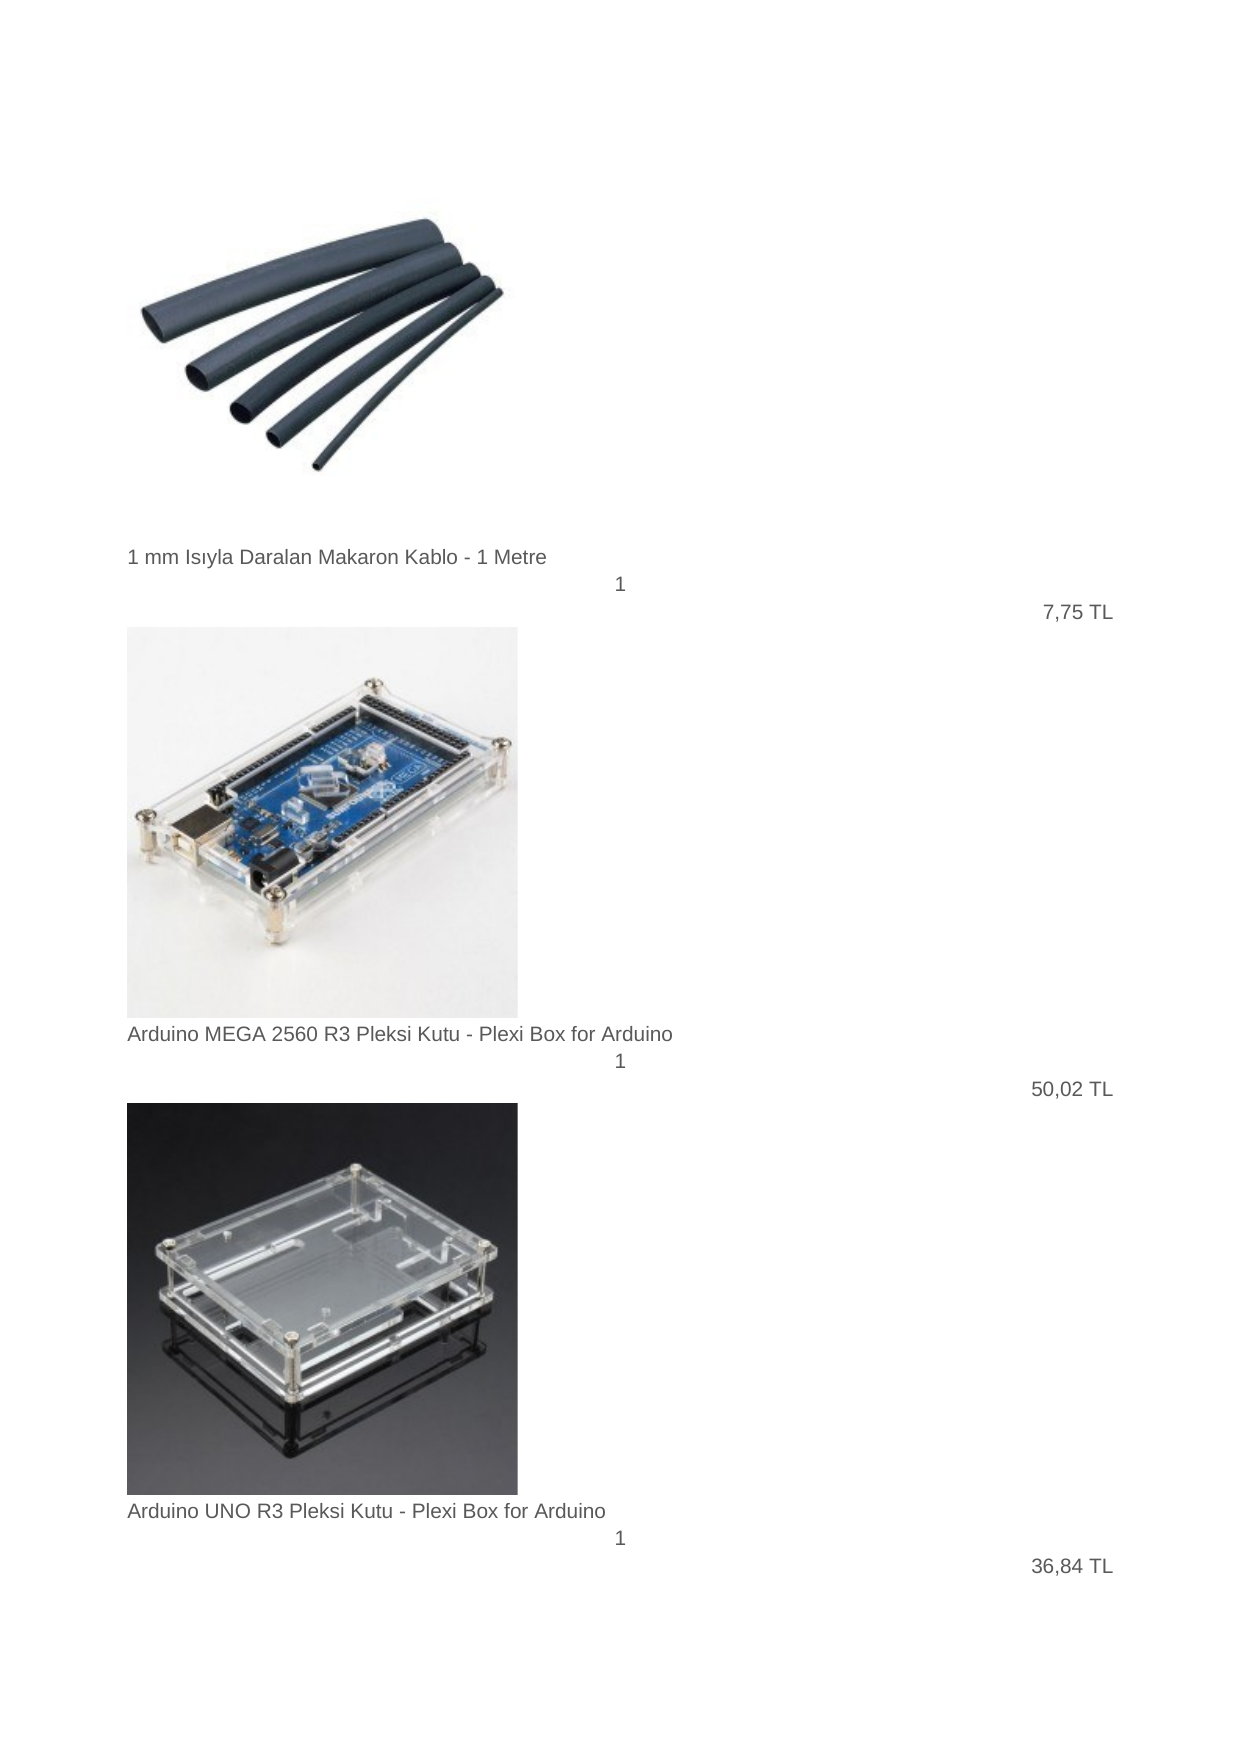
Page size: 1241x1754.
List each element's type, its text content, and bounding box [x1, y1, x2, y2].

text 50,02 TL [127, 1076, 1113, 1100]
text Arduino MEGA 2560 R3 Pleksi Kutu - Plexi Box for Arduino [127, 1021, 1113, 1045]
picture [127, 1103, 518, 1495]
text 1 [127, 572, 1113, 596]
text 7,75 TL [127, 599, 1113, 623]
text 1 [127, 1049, 1113, 1073]
text 36,84 TL [127, 1553, 1113, 1577]
text 1 mm Isıyla Daralan Makaron Kablo - 1 Metre [127, 544, 1113, 568]
picture [127, 150, 518, 541]
text 1 [127, 1526, 1113, 1550]
text Arduino UNO R3 Pleksi Kutu - Plexi Box for Arduino [127, 1498, 1113, 1522]
picture [127, 627, 518, 1018]
